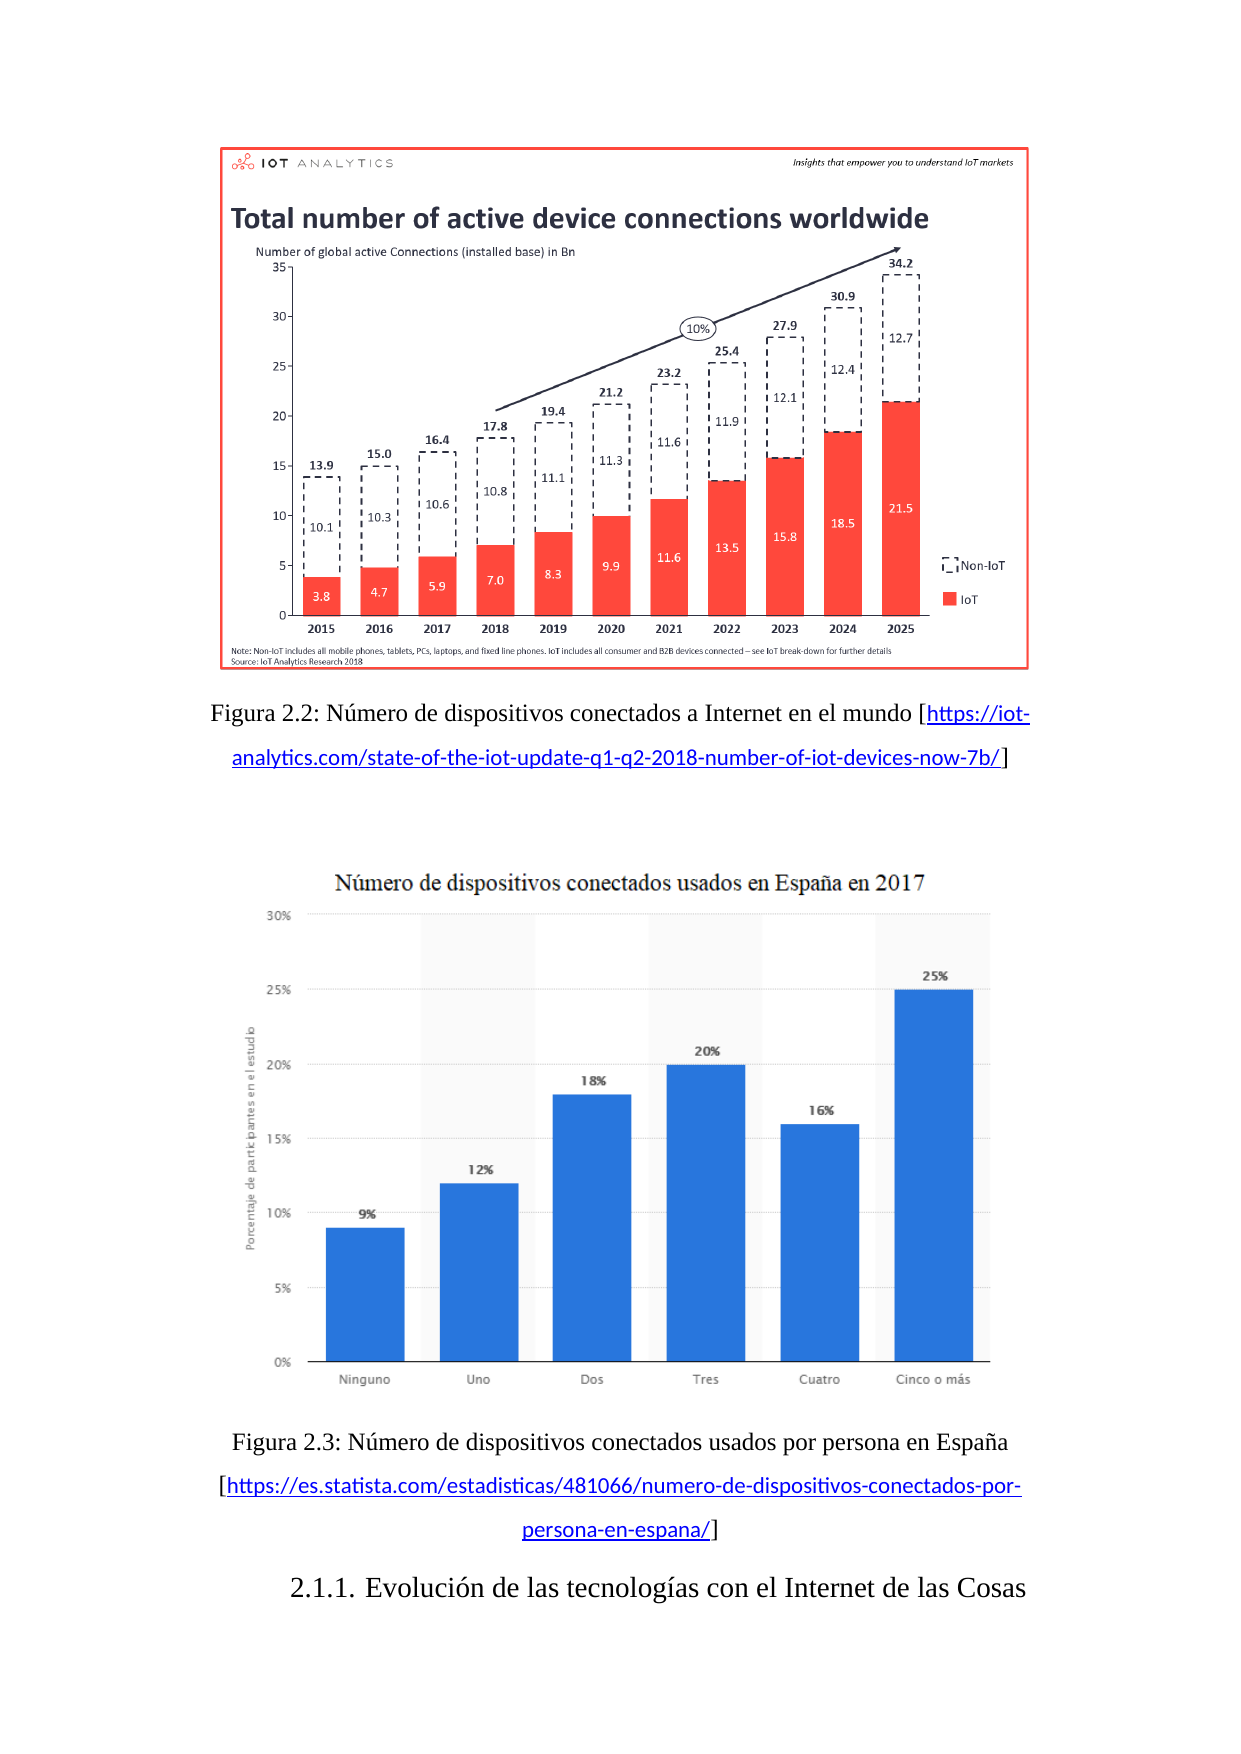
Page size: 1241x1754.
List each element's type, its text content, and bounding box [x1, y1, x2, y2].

picture [236, 853, 1004, 1401]
text Figura 2.3: Número de dispositivos conectados usados por persona en España [https://es.statista.com/estadisticas/481066/numero-de-dispositivos-conectados-por-persona-en-espana/] [177, 1427, 1063, 1543]
picture [211, 147, 1029, 672]
list Evolución de las tecnologías con el Internet de las Cosas [290, 1570, 1063, 1603]
text Figura 2.2: Número de dispositivos conectados a Internet en el mundo [https://iot-analytics.com/state-of-the-iot-update-q1-q2-2018-number-of-iot-devices-now-7b/] [177, 698, 1063, 771]
